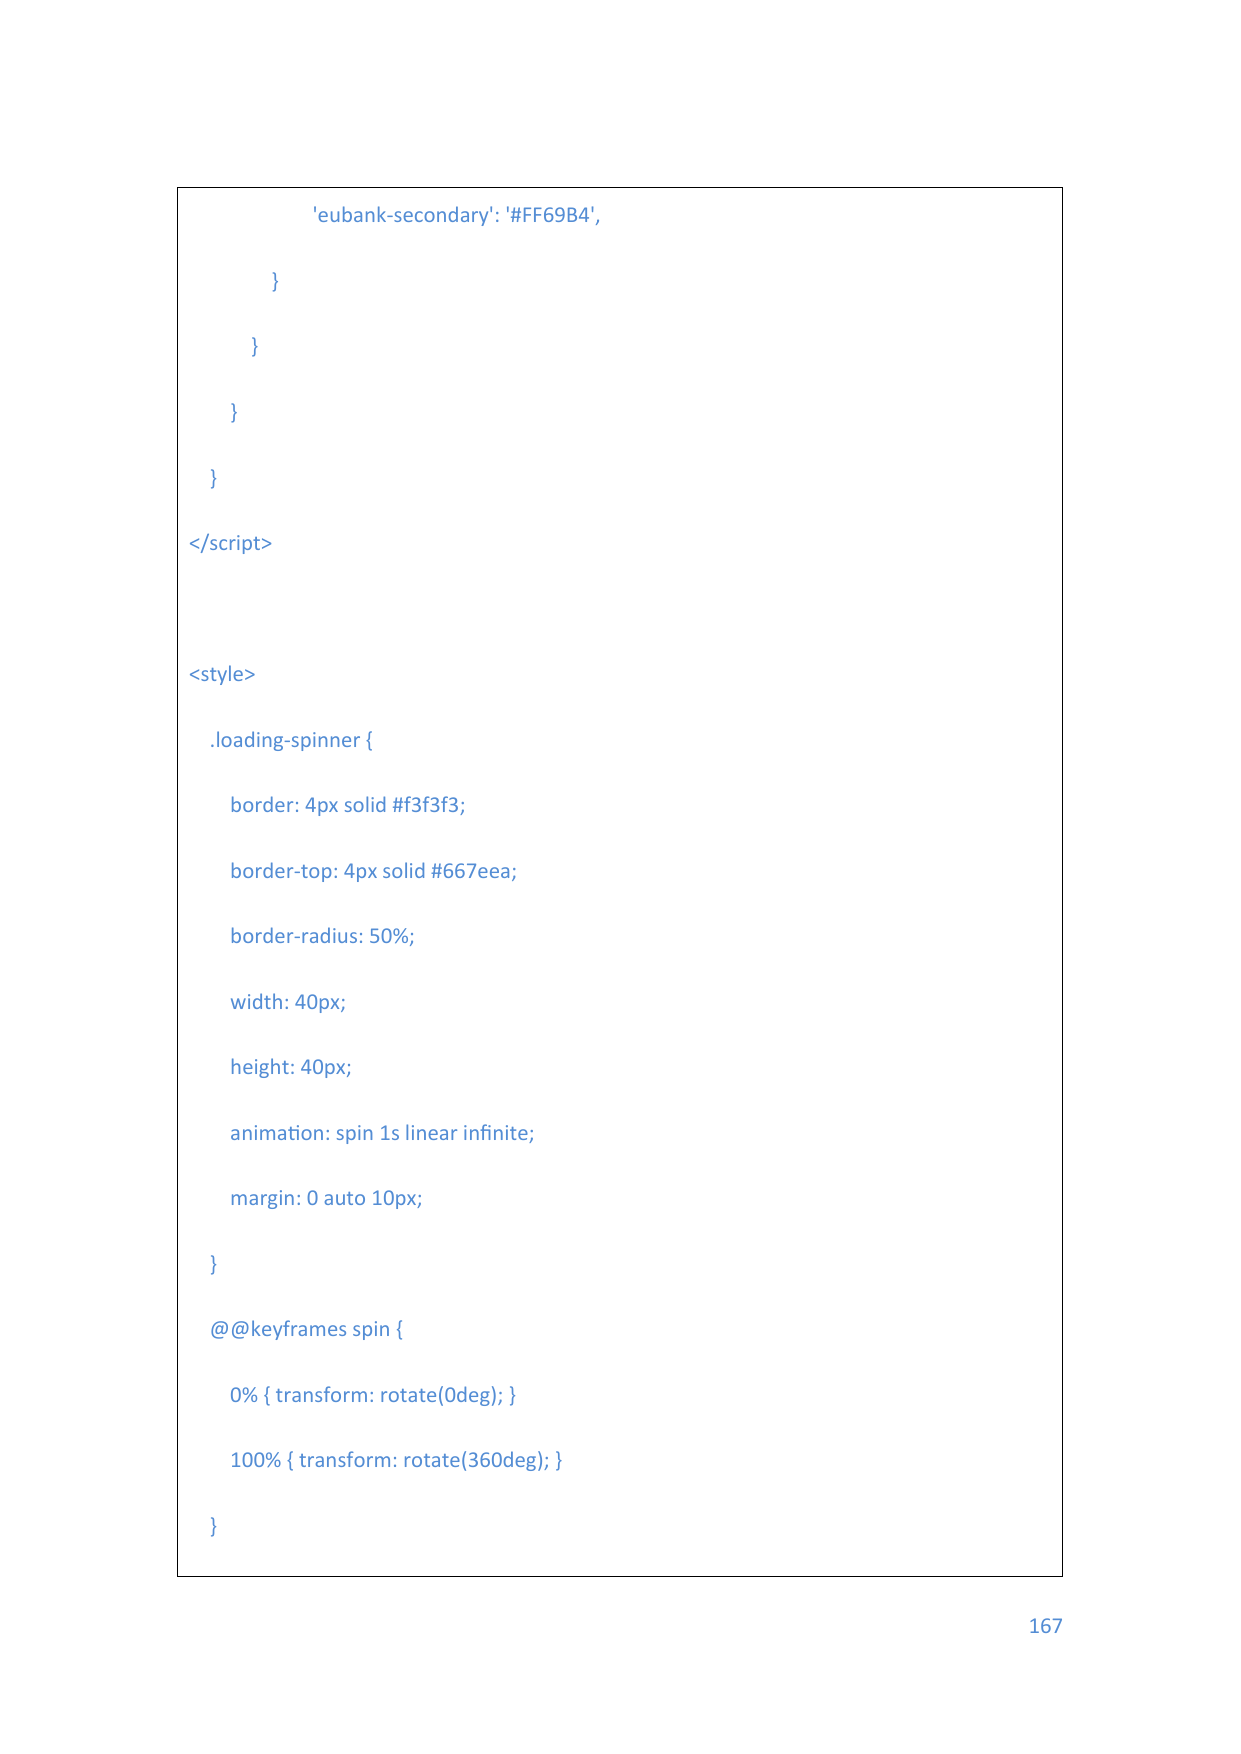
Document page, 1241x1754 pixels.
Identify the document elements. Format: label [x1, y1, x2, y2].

table_header [178, 188, 1062, 1576]
